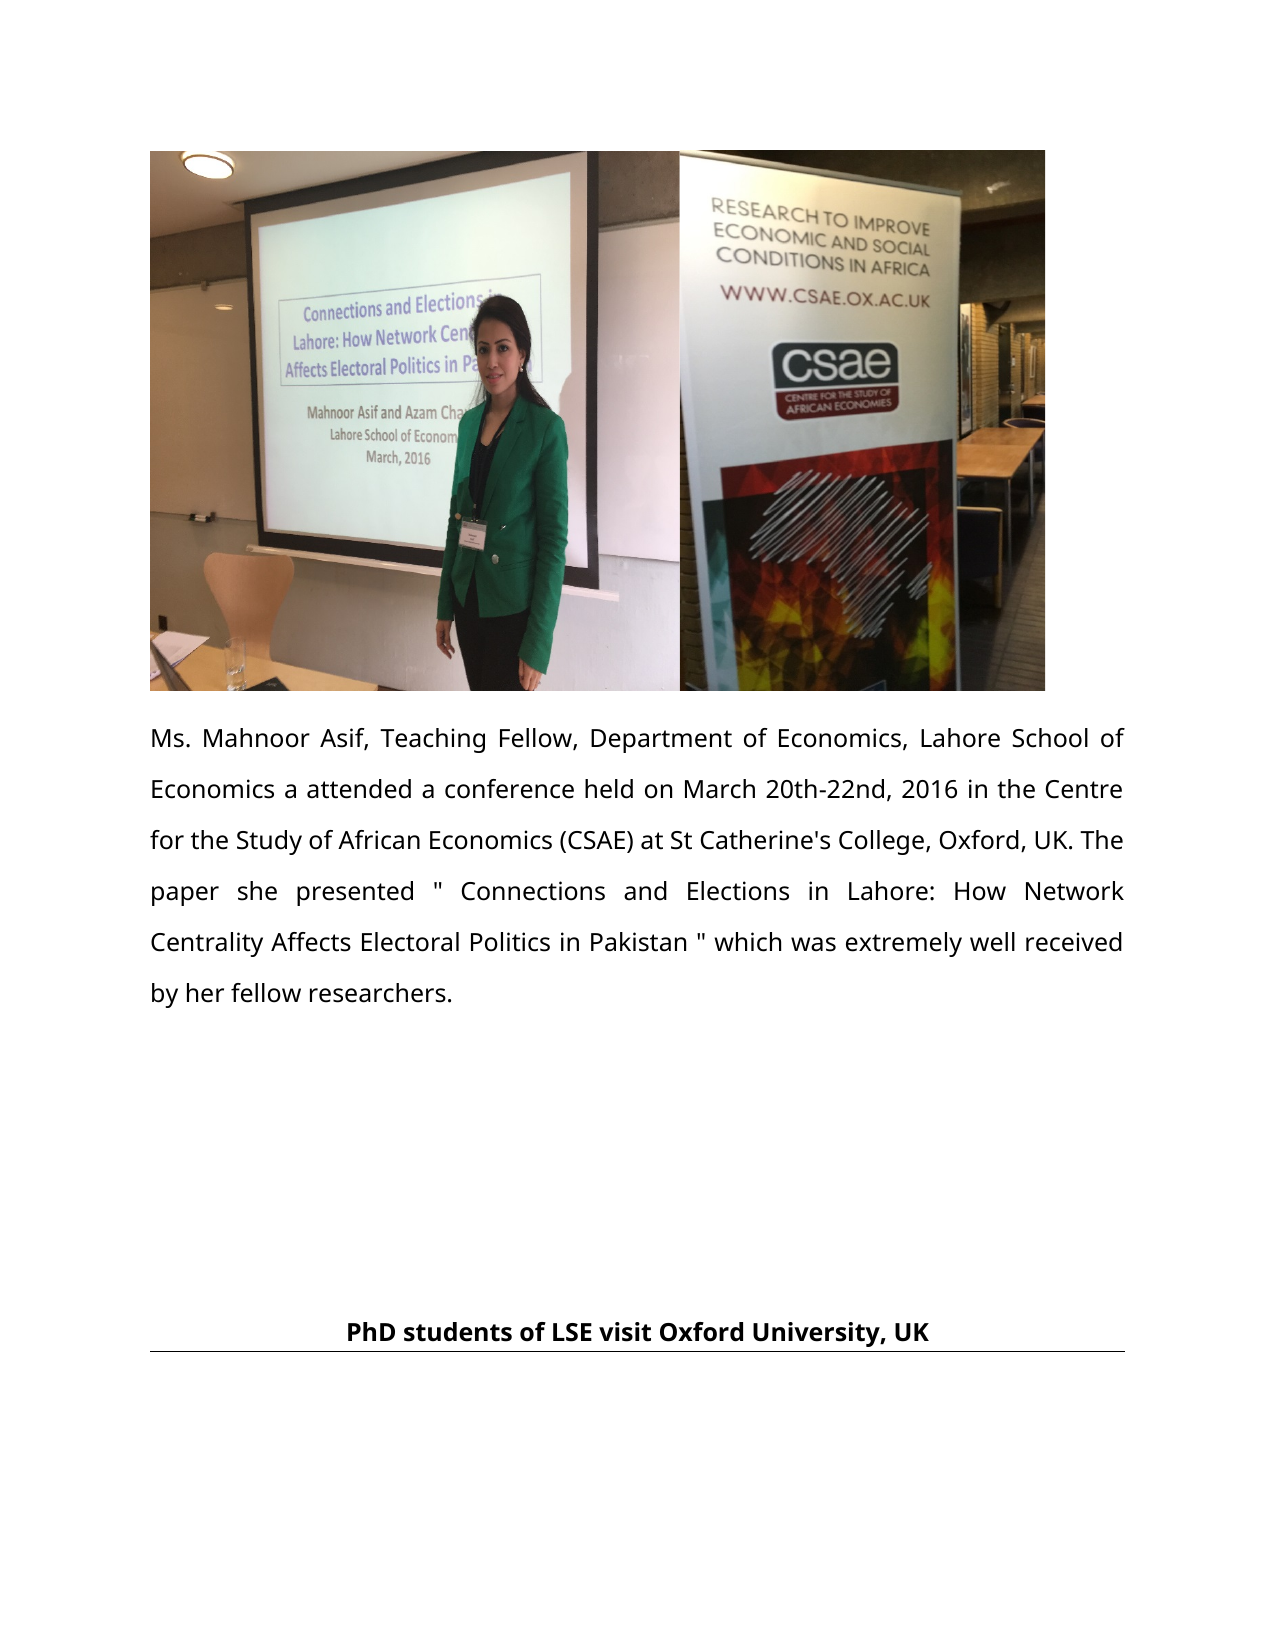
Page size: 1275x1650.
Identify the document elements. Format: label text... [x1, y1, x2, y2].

text PhD students of LSE visit Oxford University, UK [150, 1314, 1125, 1351]
picture [150, 150, 1046, 691]
text Ms. Mahnoor Asif, Teaching Fellow, Department of Economics, Lahore School of Economics a attended a conference held on March 20th-22nd, 2016 in the Centre for the Study of African Economics (CSAE) at St Catherine's College, Oxford, UK. The paper she presented " Connections and Elections in Lahore: How Network Centrality Affects Electoral Politics in Pakistan " which was extremely well received by her fellow researchers. [150, 721, 1125, 1010]
